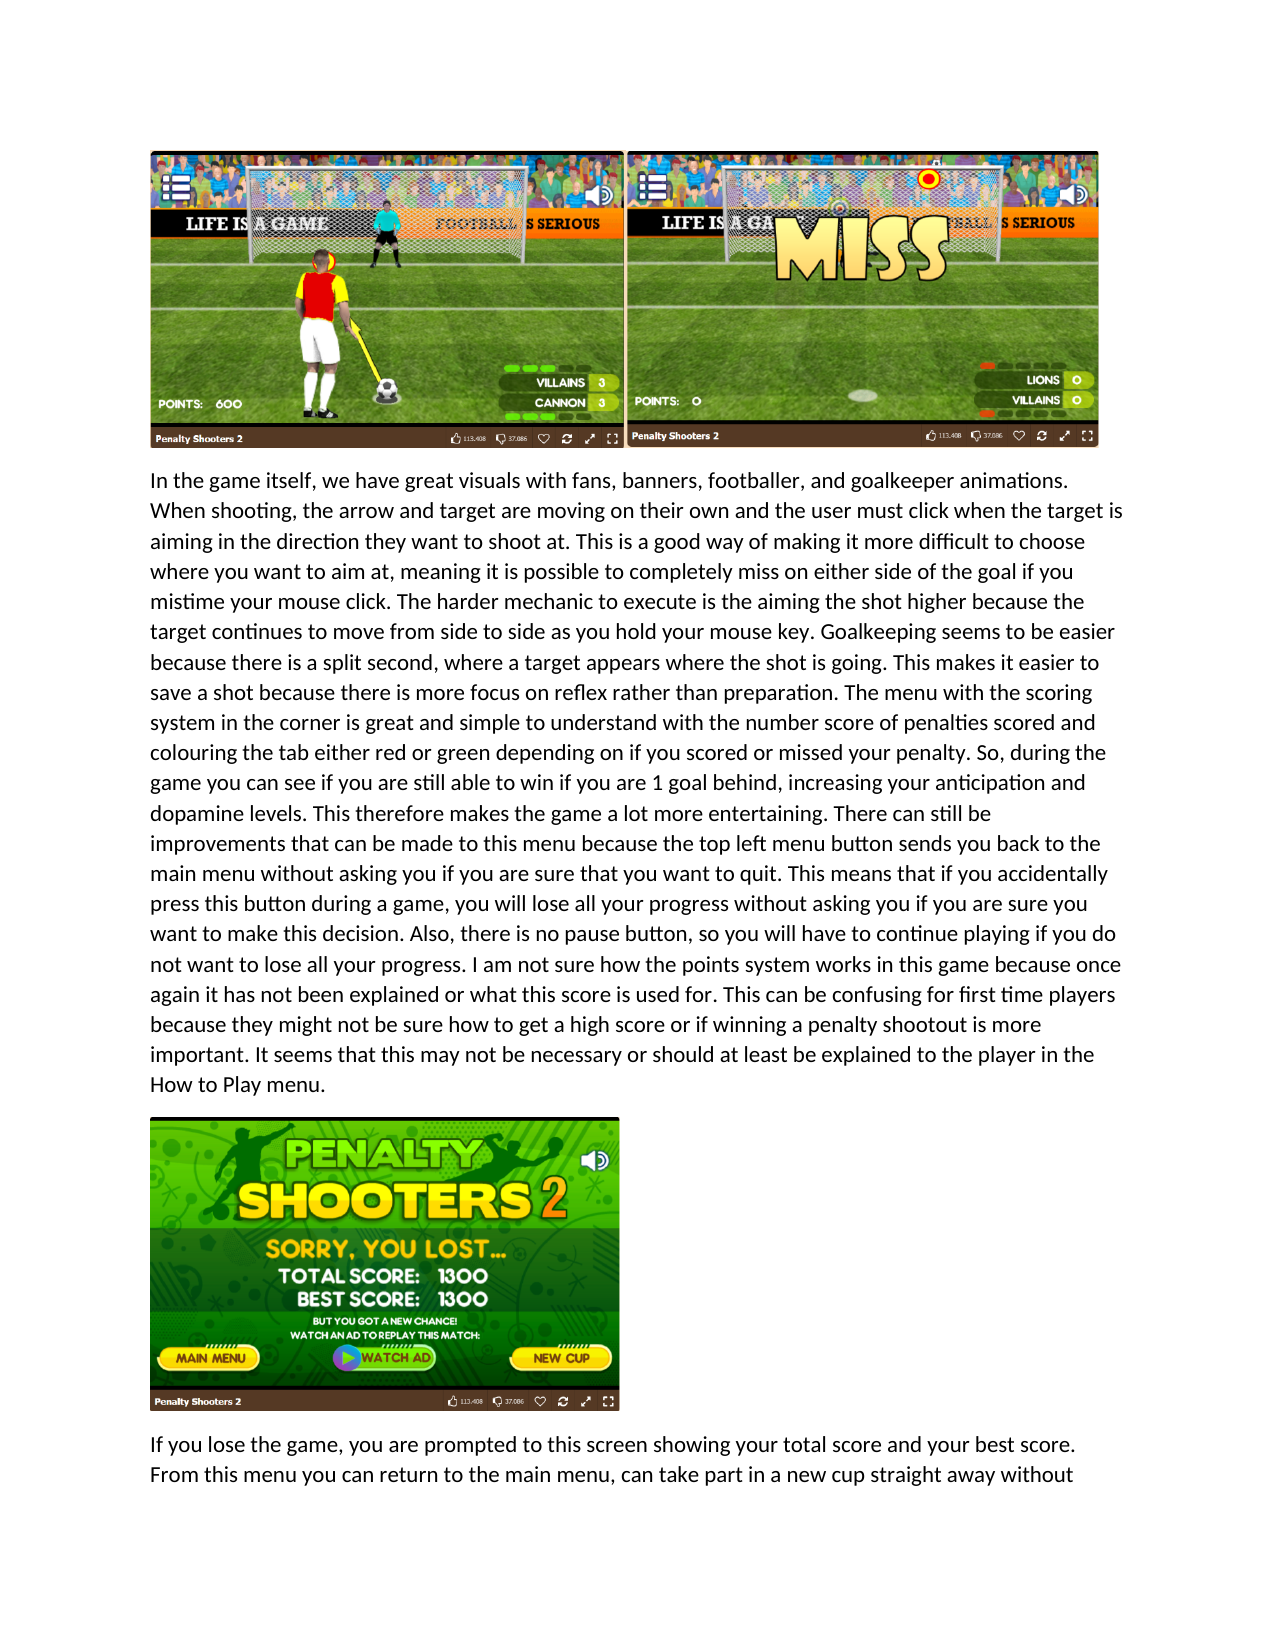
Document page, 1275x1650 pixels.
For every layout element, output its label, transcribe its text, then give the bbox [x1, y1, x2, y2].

picture [150, 1117, 620, 1411]
text In the game itself, we have great visuals with fans, banners, footballer, and goalkeeper animations. When shooting, the arrow and target are moving on their own and the user must click when the target is aiming in the direction they want to shoot at. This is a good way of making it more difficult to choose where you want to aim at, meaning it is possible to completely miss on either side of the goal if you mistime your mouse click. The harder mechanic to execute is the aiming the shot higher because the target continues to move from side to side as you hold your mouse key. Goalkeeping seems to be easier because there is a split second, where a target appears where the shot is going. This makes it easier to save a shot because there is more focus on reflex rather than preparation. The menu with the scoring system in the corner is great and simple to understand with the number score of penalties scored and colouring the tab either red or green depending on if you scored or missed your penalty. So, during the game you can see if you are still able to win if you are 1 goal behind, increasing your anticipation and dopamine levels. This therefore makes the game a lot more entertaining. There can still be improvements that can be made to this menu because the top left menu button sends you back to the main menu without asking you if you are sure that you want to quit. This means that if you accidentally press this button during a game, you will lose all your progress without asking you if you are sure you want to make this decision. Also, there is no pause button, so you will have to continue playing if you do not want to lose all your progress. I am not sure how the points system works in this game because once again it has not been explained or what this score is used for. This can be confusing for first time players because they might not be sure how to get a high score or if winning a penalty shootout is more important. It seems that this may not be necessary or should at least be explained to the player in the How to Play menu. [150, 466, 1125, 1098]
picture [150, 150, 1099, 448]
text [150, 1430, 1125, 1488]
